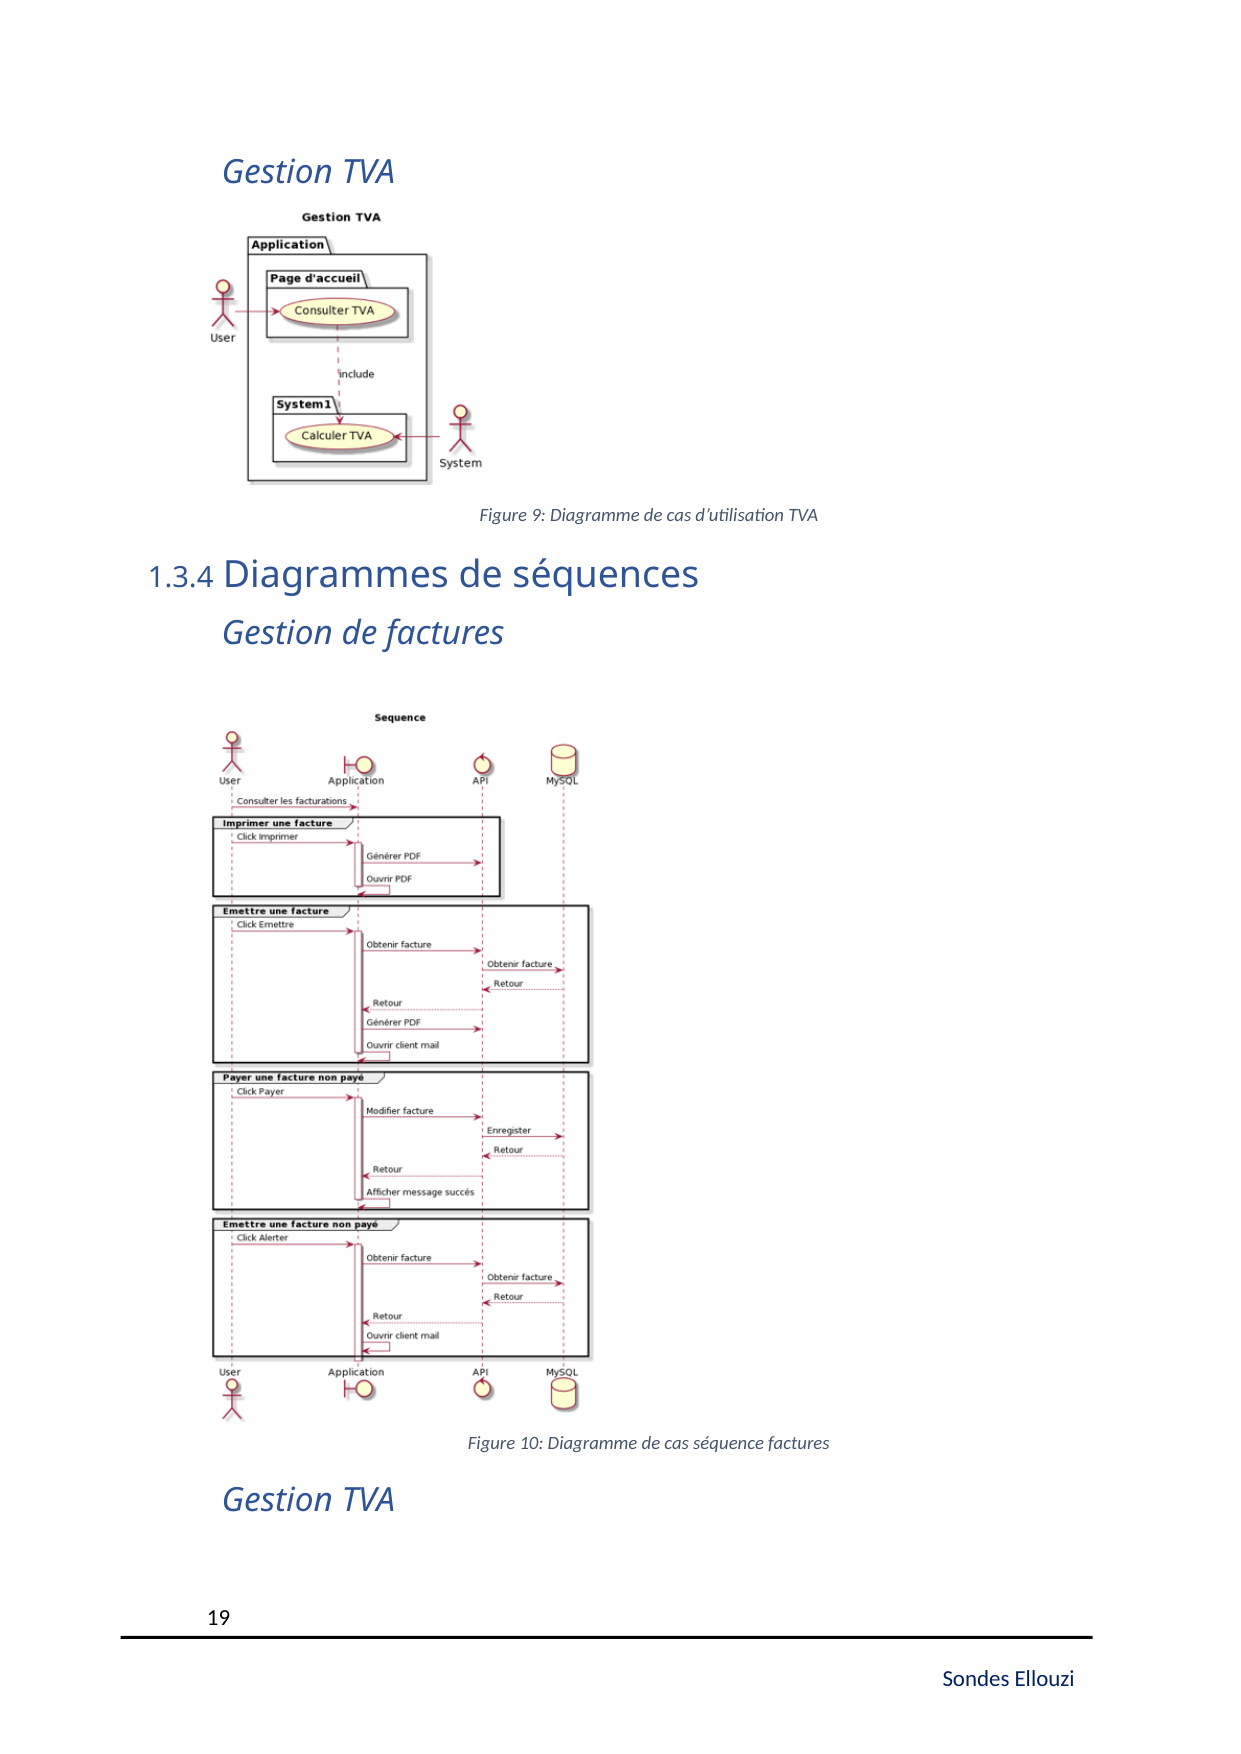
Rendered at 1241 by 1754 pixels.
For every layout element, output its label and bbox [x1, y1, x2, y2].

picture [206, 203, 486, 485]
picture [206, 702, 597, 1422]
